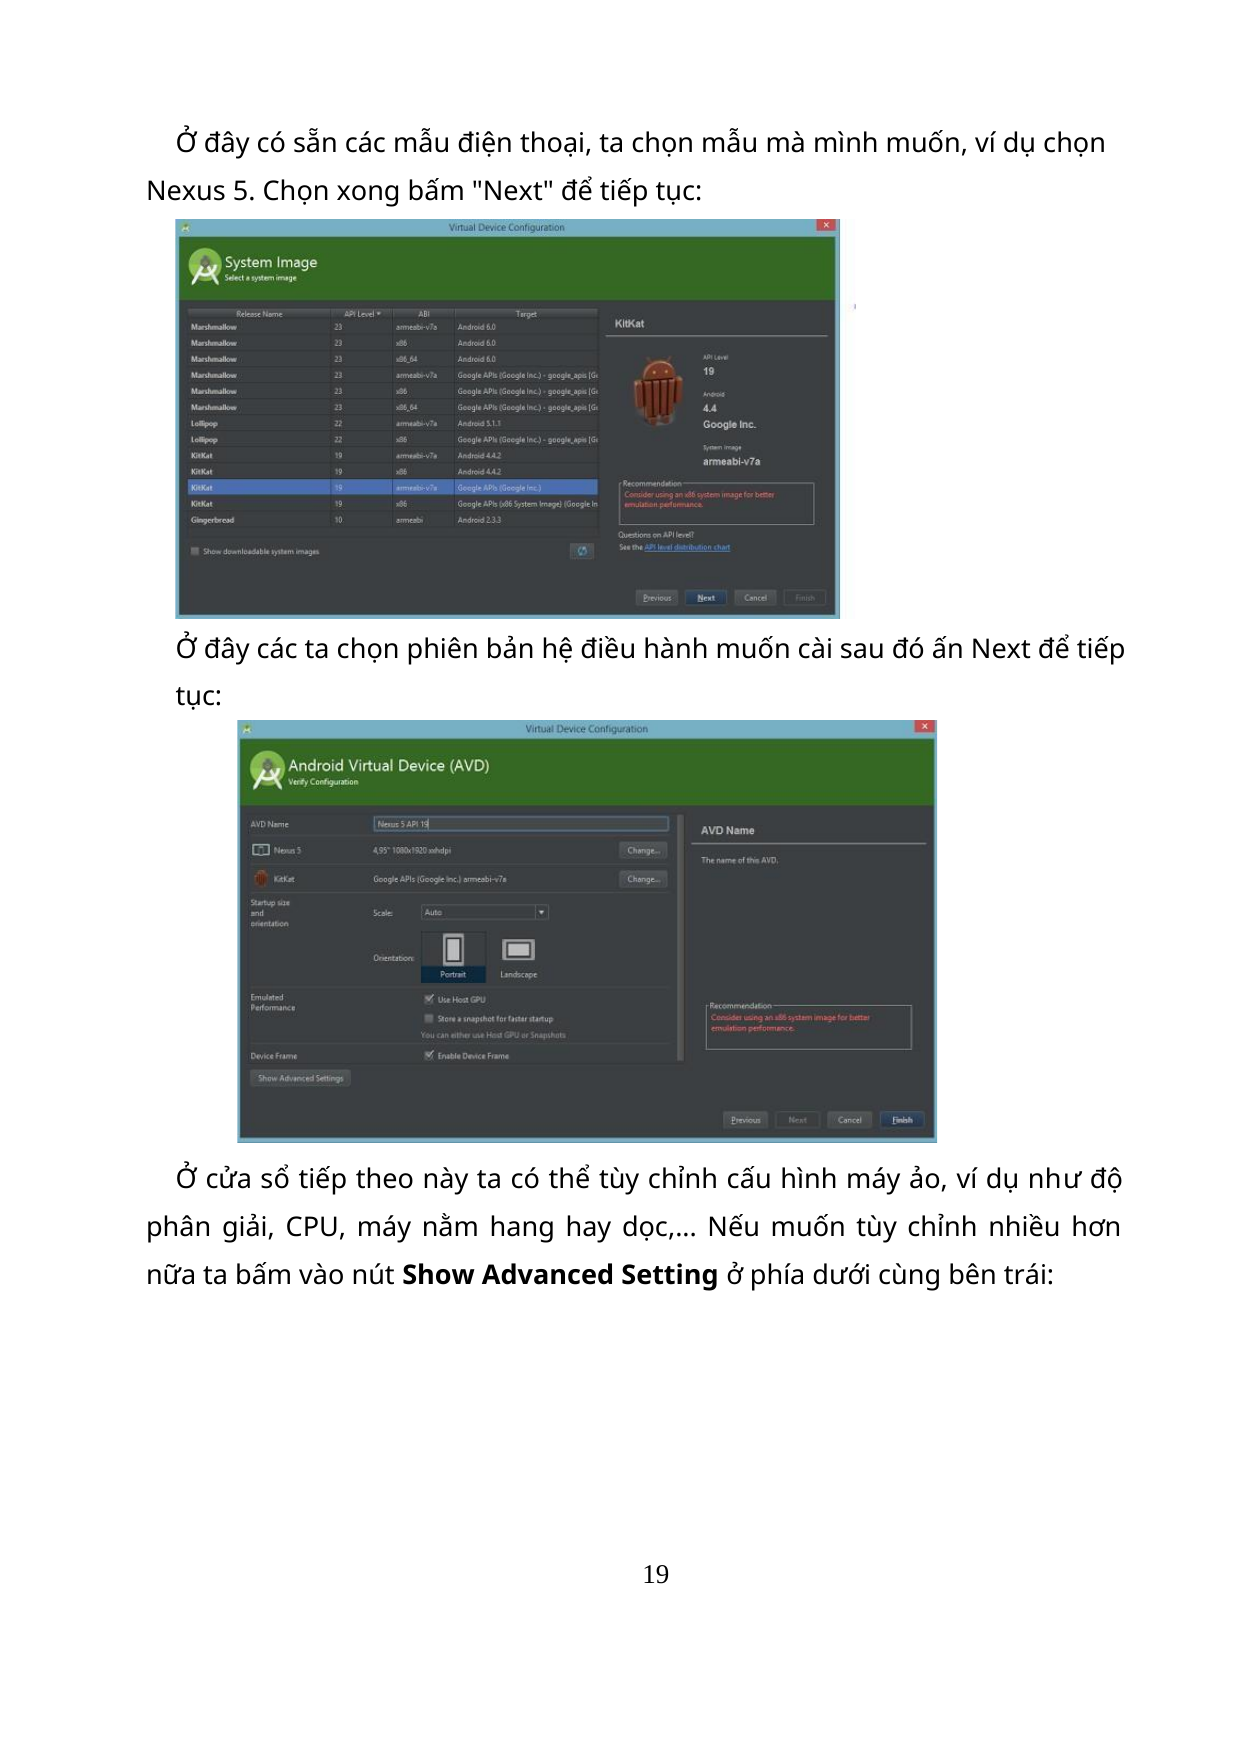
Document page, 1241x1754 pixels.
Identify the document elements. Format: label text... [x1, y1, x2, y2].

picture [237, 720, 938, 1143]
text Ở đây các ta chọn phiên bản hệ điều hành muốn cài sau đó ấn Next để tiếp [146, 629, 1165, 666]
text Ở đây có sẵn các mẫu điện thoại, ta chọn mẫu mà mình muốn, ví dụ chọn Nexus 5. Chọn xong bấm "Next" để tiếp tục: [146, 124, 1165, 209]
text tục: [146, 676, 1165, 713]
picture [175, 219, 856, 619]
